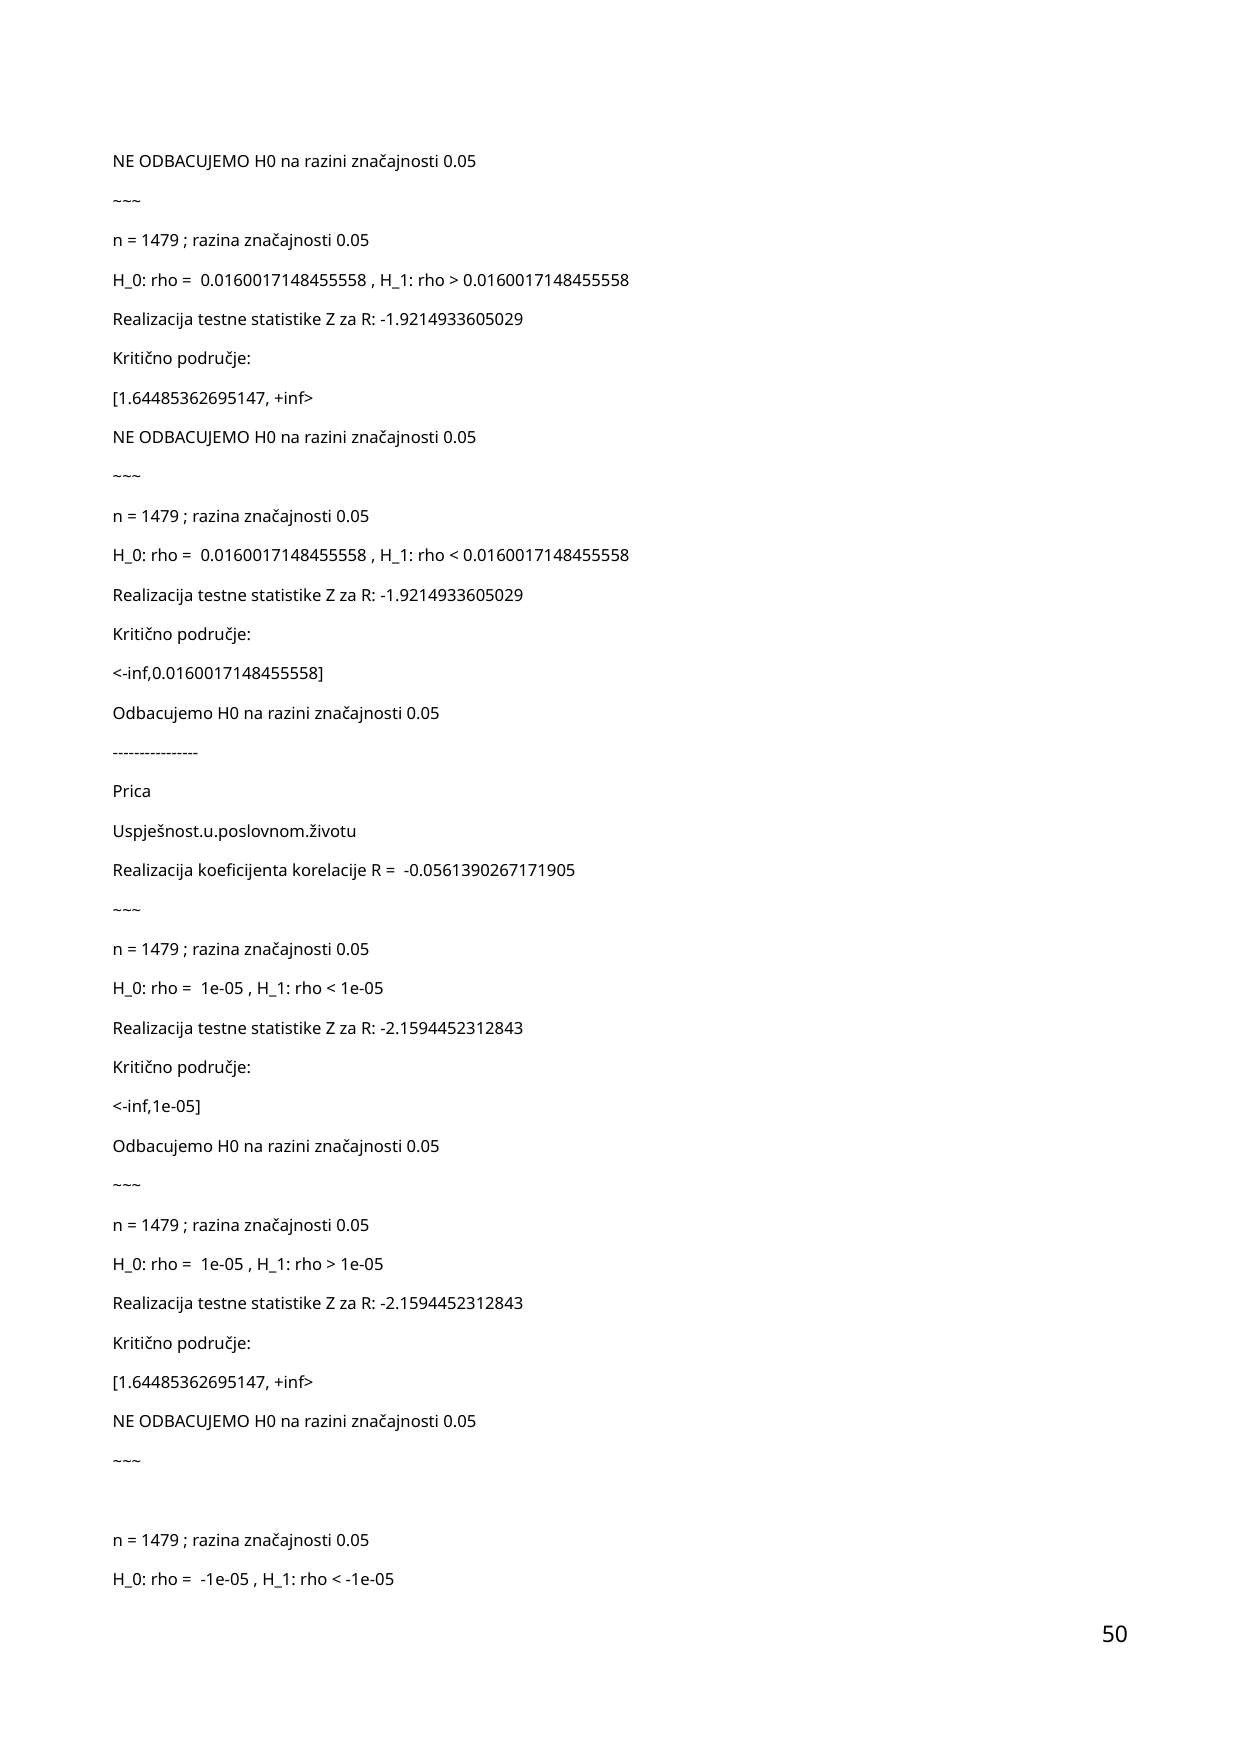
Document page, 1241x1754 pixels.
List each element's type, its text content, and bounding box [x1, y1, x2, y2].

text Kritično područje: [112, 1331, 1128, 1354]
text Odbacujemo H0 na razini značajnosti 0.05 [112, 1134, 1128, 1157]
text n = 1479 ; razina značajnosti 0.05 [112, 1213, 1128, 1236]
text NE ODBACUJEMO H0 na razini značajnosti 0.05 [112, 150, 1128, 173]
text ~~~ [112, 189, 1128, 212]
text H_0: rho = 1e-05 , H_1: rho < 1e-05 [112, 977, 1128, 999]
text ~~~ [112, 1449, 1128, 1472]
text <-inf,1e-05] [112, 1095, 1128, 1118]
text Realizacija testne statistike Z za R: -2.1594452312843 [112, 1292, 1128, 1314]
text Uspješnost.u.poslovnom.životu [112, 819, 1128, 842]
text ~~~ [112, 898, 1128, 921]
text H_0: rho = 0.0160017148455558 , H_1: rho > 0.0160017148455558 [112, 268, 1128, 291]
text Realizacija testne statistike Z za R: -1.9214933605029 [112, 307, 1128, 330]
text <-inf,0.0160017148455558] [112, 662, 1128, 684]
text H_0: rho = 1e-05 , H_1: rho > 1e-05 [112, 1252, 1128, 1275]
text H_0: rho = -1e-05 , H_1: rho < -1e-05 [112, 1567, 1128, 1590]
text [1.64485362695147, +inf> [112, 386, 1128, 409]
text Odbacujemo H0 na razini značajnosti 0.05 [112, 701, 1128, 724]
text n = 1479 ; razina značajnosti 0.05 [112, 937, 1128, 960]
text H_0: rho = 0.0160017148455558 , H_1: rho < 0.0160017148455558 [112, 544, 1128, 566]
text n = 1479 ; razina značajnosti 0.05 [112, 1528, 1128, 1551]
text Kritično područje: [112, 347, 1128, 369]
text ---------------- [112, 741, 1128, 763]
text NE ODBACUJEMO H0 na razini značajnosti 0.05 [112, 426, 1128, 448]
text Kritično područje: [112, 622, 1128, 645]
text ~~~ [112, 1174, 1128, 1196]
text Realizacija koeficijenta korelacije R = -0.0561390267171905 [112, 859, 1128, 881]
text n = 1479 ; razina značajnosti 0.05 [112, 504, 1128, 527]
text Prica [112, 780, 1128, 803]
text ~~~ [112, 465, 1128, 488]
text Kritično područje: [112, 1056, 1128, 1078]
text [1.64485362695147, +inf> [112, 1371, 1128, 1393]
text Realizacija testne statistike Z za R: -1.9214933605029 [112, 583, 1128, 606]
text Realizacija testne statistike Z za R: -2.1594452312843 [112, 1016, 1128, 1039]
text n = 1479 ; razina značajnosti 0.05 [112, 229, 1128, 251]
text NE ODBACUJEMO H0 na razini značajnosti 0.05 [112, 1410, 1128, 1433]
